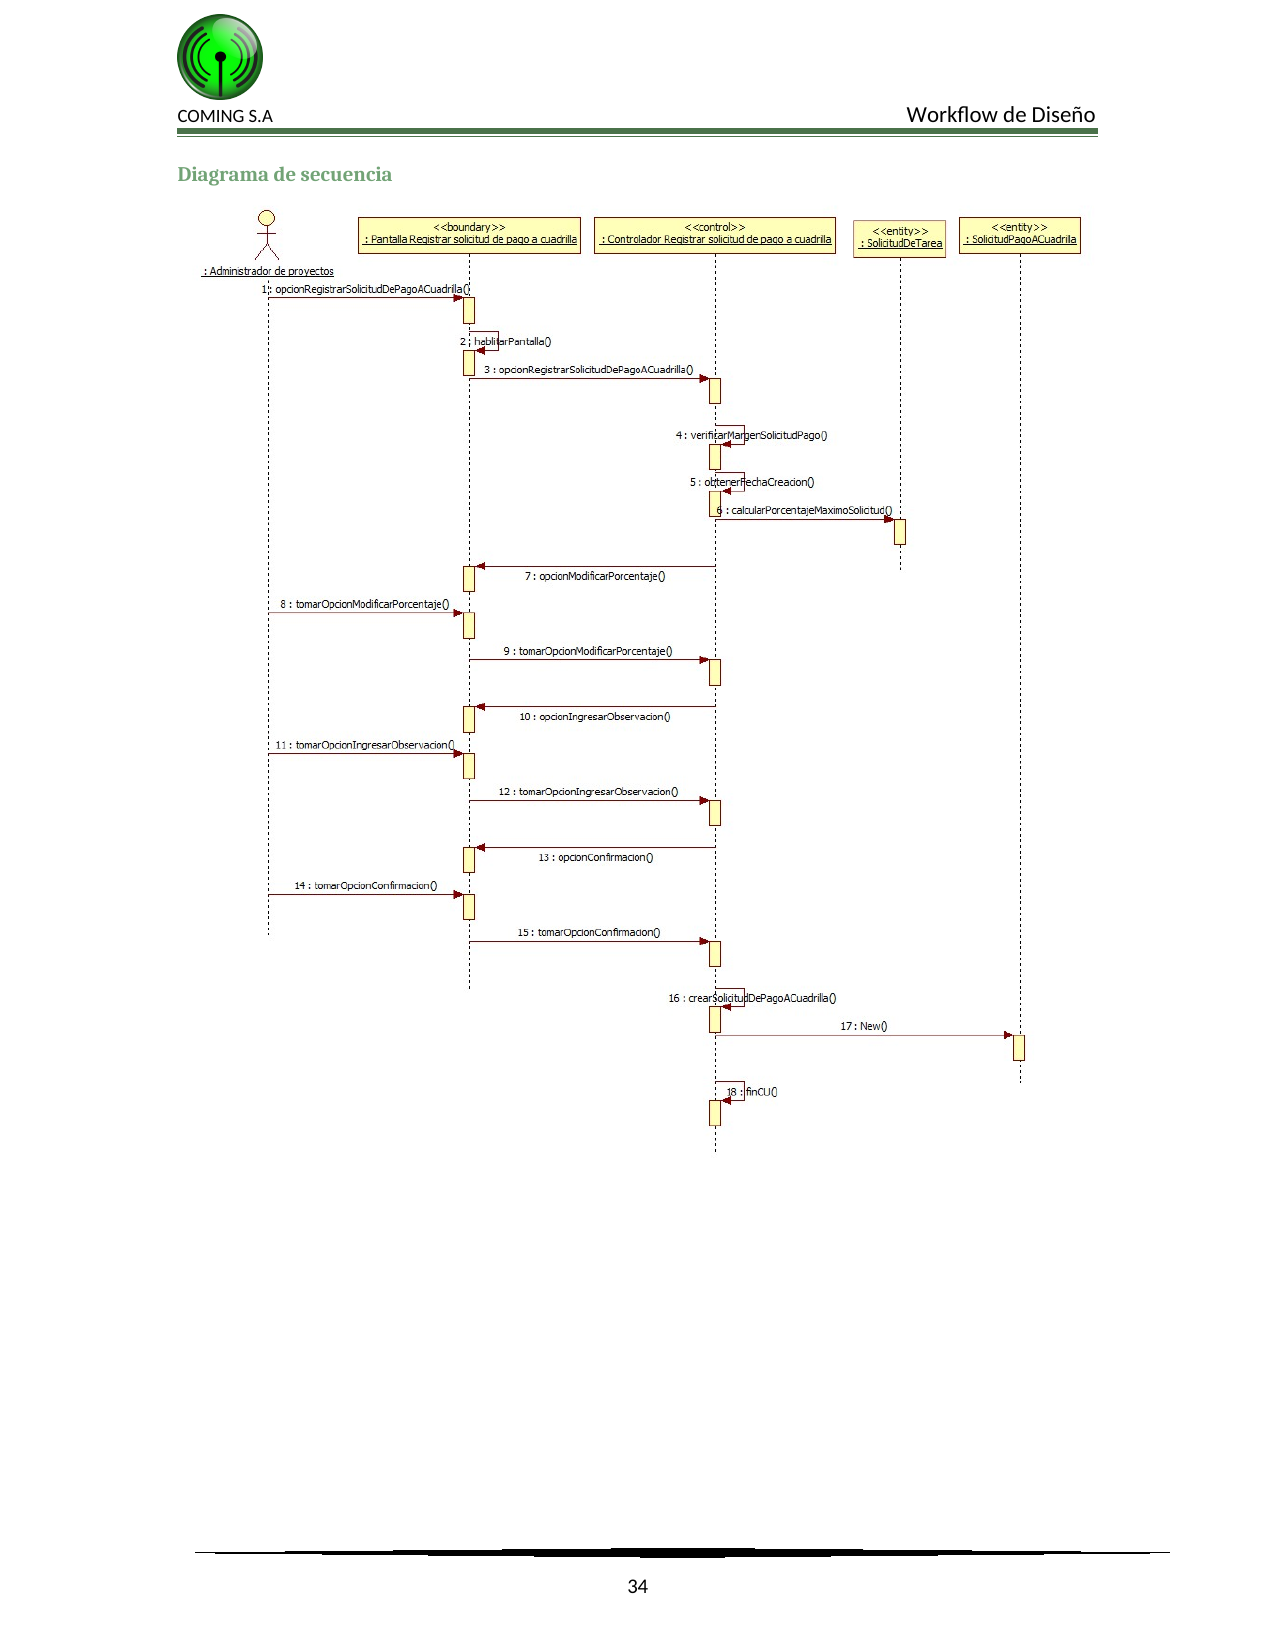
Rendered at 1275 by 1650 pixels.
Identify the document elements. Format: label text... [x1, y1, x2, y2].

picture [177, 14, 263, 100]
picture [177, 190, 1099, 1171]
subtitle Diagrama de secuencia [177, 163, 1098, 187]
